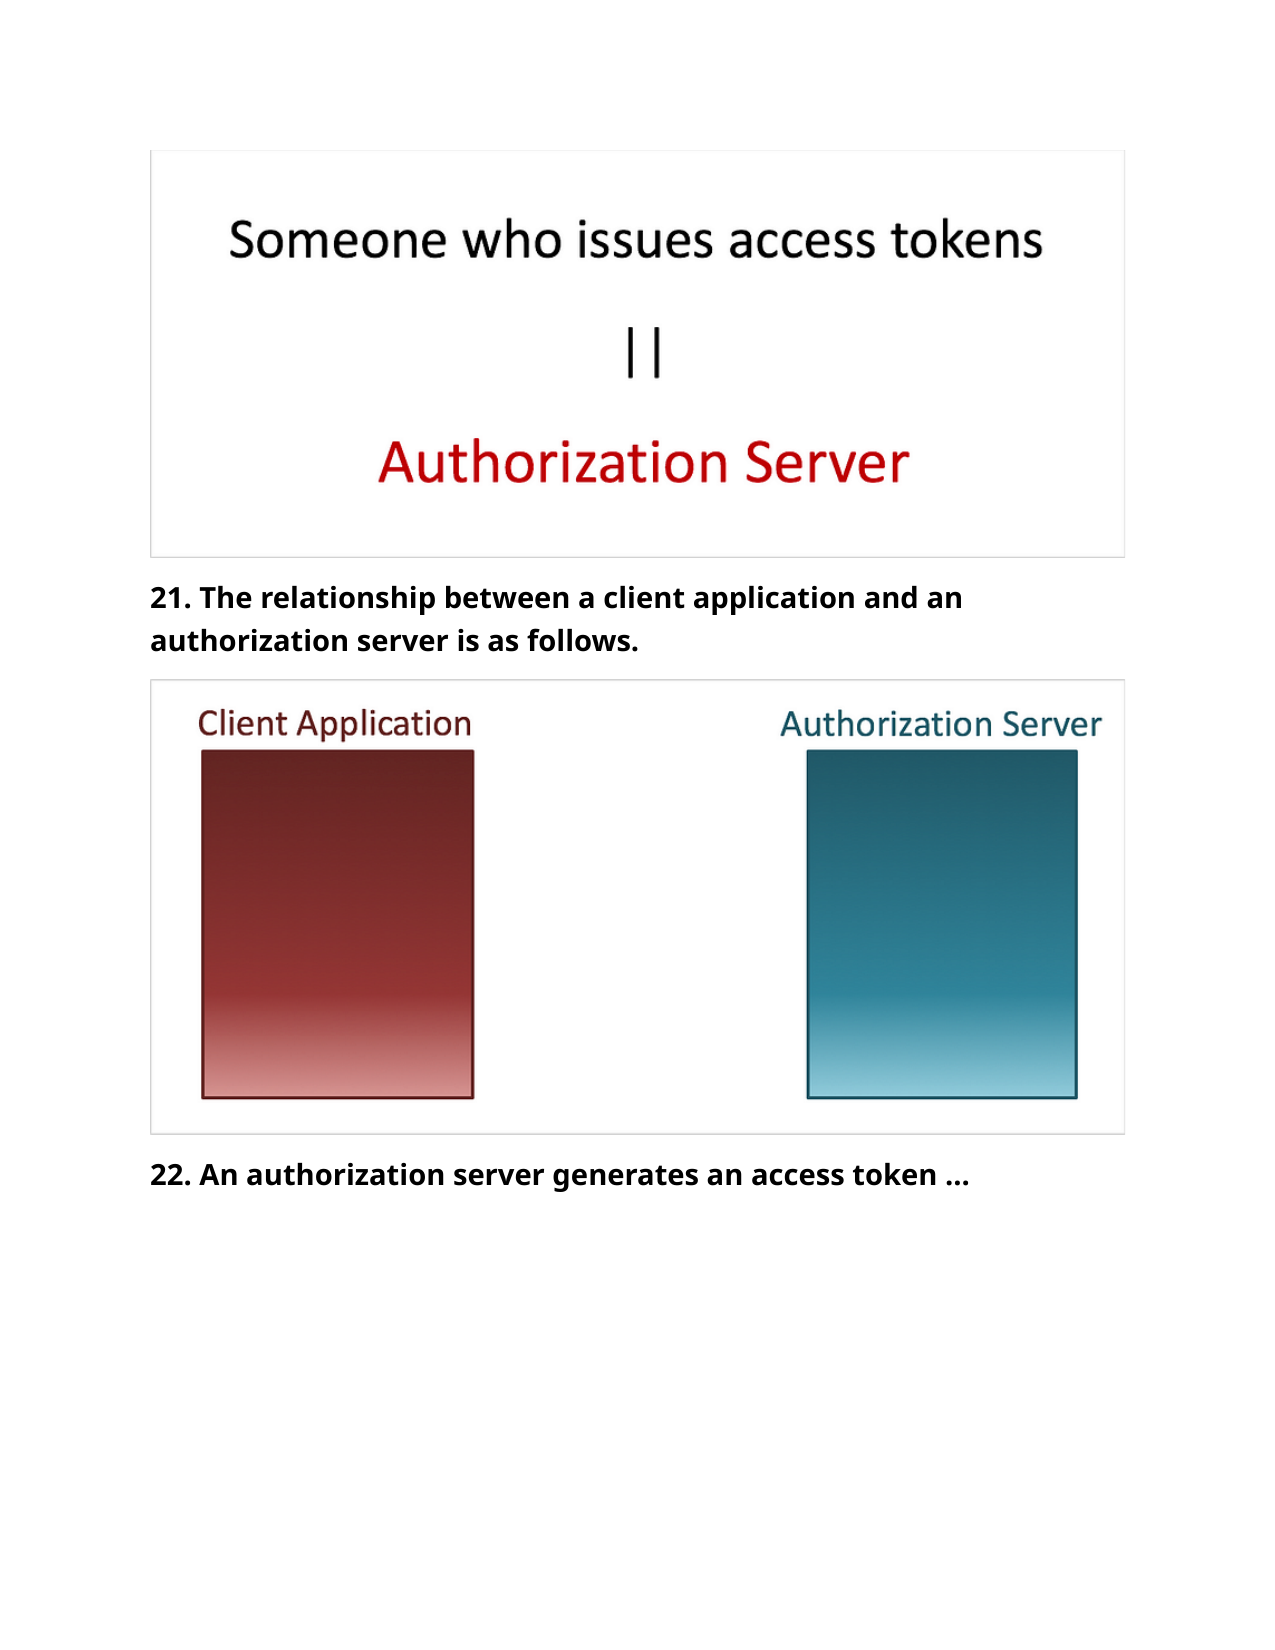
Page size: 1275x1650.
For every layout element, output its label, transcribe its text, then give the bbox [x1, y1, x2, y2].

text 21. The relationship between a client application and an authorization server is as follows. [150, 577, 1125, 659]
text 22. An authorization server generates an access token ... [150, 1154, 1125, 1194]
picture [150, 150, 1125, 558]
picture [150, 679, 1125, 1135]
